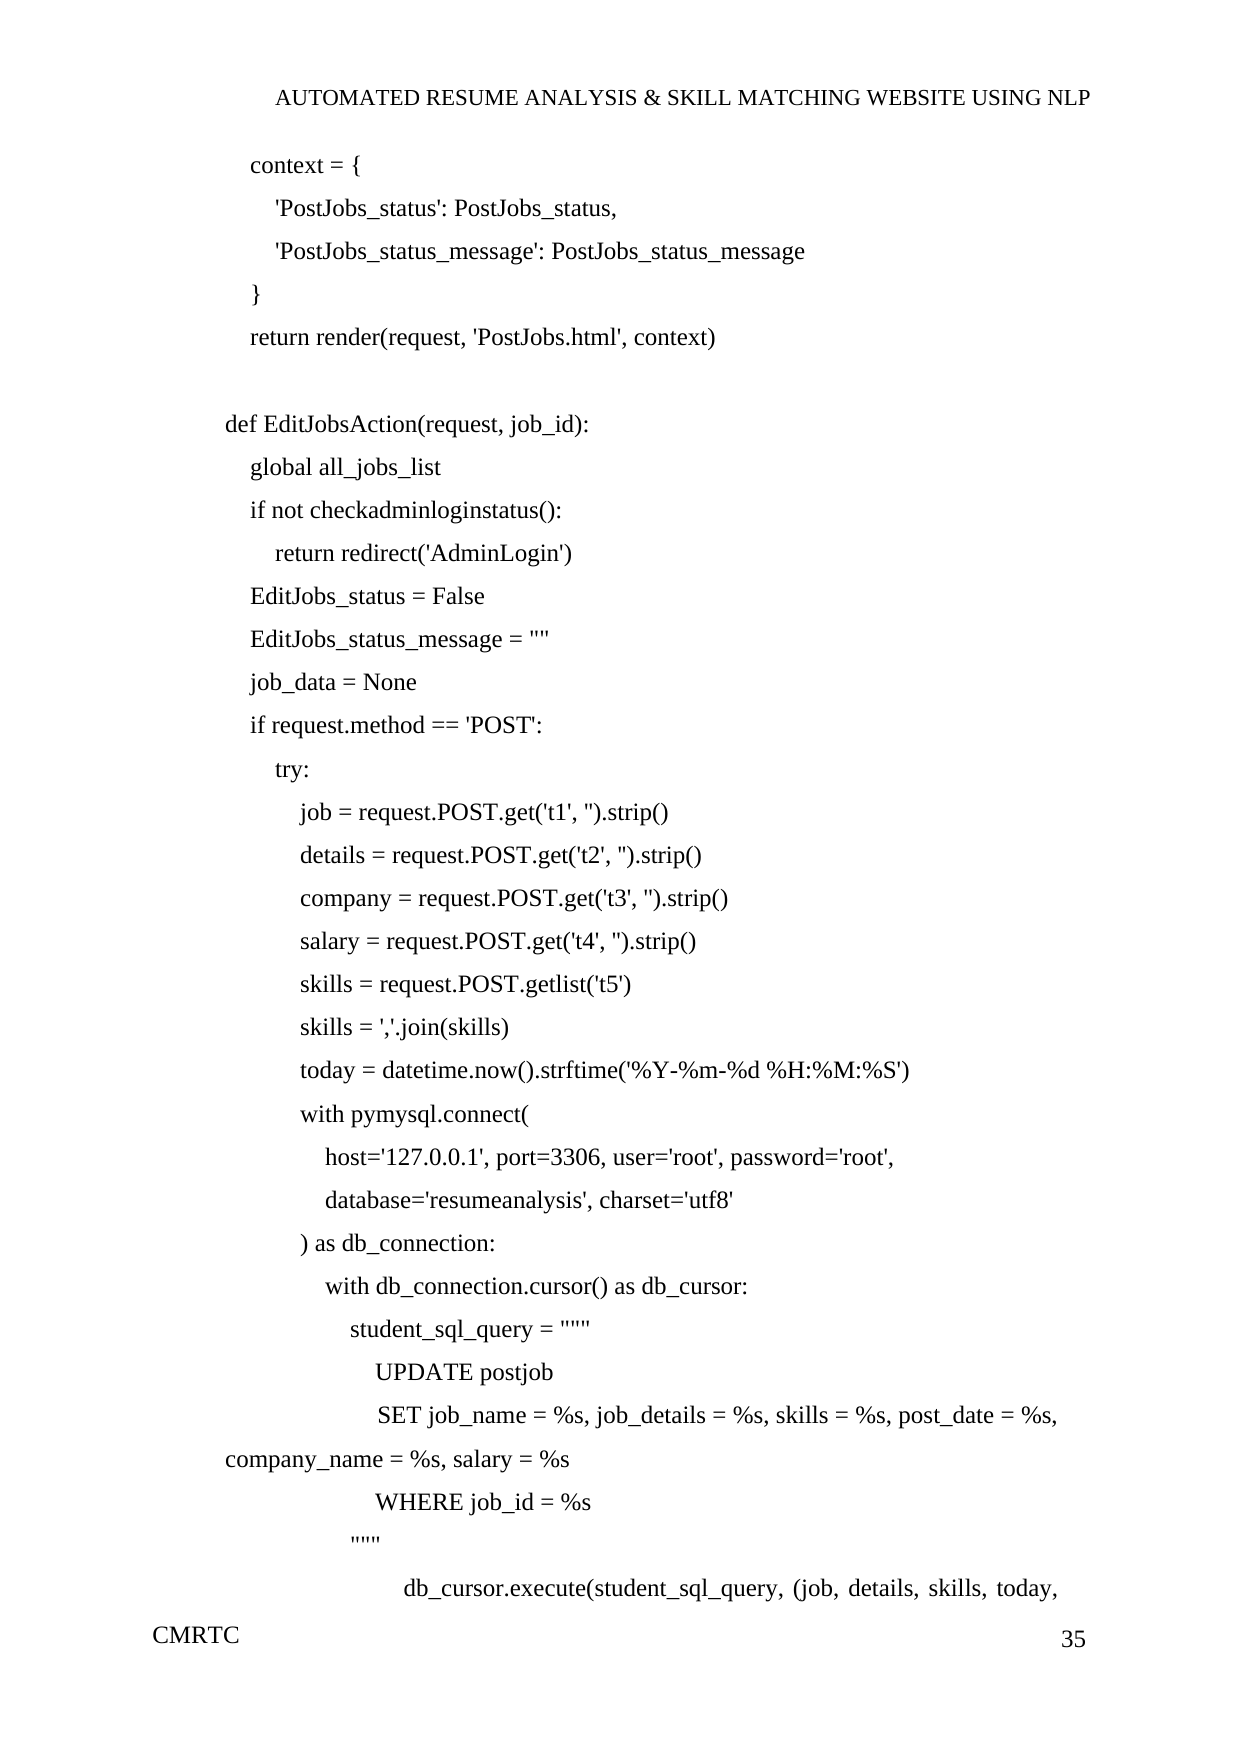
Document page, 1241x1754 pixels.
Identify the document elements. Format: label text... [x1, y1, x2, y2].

text } [225, 279, 1061, 308]
text student_sql_query = """ [225, 1314, 1061, 1343]
text try: [225, 754, 1061, 782]
text host='127.0.0.1', port=3306, user='root', password='root', [225, 1142, 1061, 1171]
text global all_jobs_list [225, 452, 1061, 481]
text UPDATE postjob [225, 1357, 1061, 1386]
text """ [225, 1530, 1061, 1559]
text salary = request.POST.get('t4', '').strip() [225, 926, 1061, 955]
text company = request.POST.get('t3', '').strip() [225, 883, 1061, 912]
text EditJobs_status_message = "" [225, 624, 1061, 653]
text with pymysql.connect( [225, 1099, 1061, 1127]
text if not checkadminloginstatus(): [225, 495, 1061, 524]
text WHERE job_id = %s [225, 1487, 1061, 1516]
text ) as db_connection: [225, 1228, 1061, 1257]
text job = request.POST.get('t1', '').strip() [225, 797, 1061, 826]
text skills = request.POST.getlist('t5') [225, 969, 1061, 998]
text def EditJobsAction(request, job_id): [225, 409, 1061, 437]
text if request.method == 'POST': [225, 711, 1061, 739]
text 'PostJobs_status': PostJobs_status, [225, 193, 1061, 222]
text details = request.POST.get('t2', '').strip() [225, 840, 1061, 869]
text job_data = None [225, 667, 1061, 696]
text with db_connection.cursor() as db_cursor: [225, 1271, 1061, 1300]
text context = { [225, 150, 1061, 179]
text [225, 1573, 1061, 1602]
text return redirect('AdminLogin') [225, 538, 1061, 567]
text 'PostJobs_status_message': PostJobs_status_message [225, 236, 1061, 265]
text today = datetime.now().strftime('%Y-%m-%d %H:%M:%S') [225, 1056, 1061, 1084]
text EditJobs_status = False [225, 581, 1061, 610]
text database='resumeanalysis', charset='utf8' [225, 1185, 1061, 1214]
text SET job_name = %s, job_details = %s, skills = %s, post_date = %s, company_name = %s, salary = %s [225, 1401, 1061, 1472]
text skills = ','.join(skills) [225, 1012, 1061, 1041]
text return render(request, 'PostJobs.html', context) [225, 322, 1061, 351]
